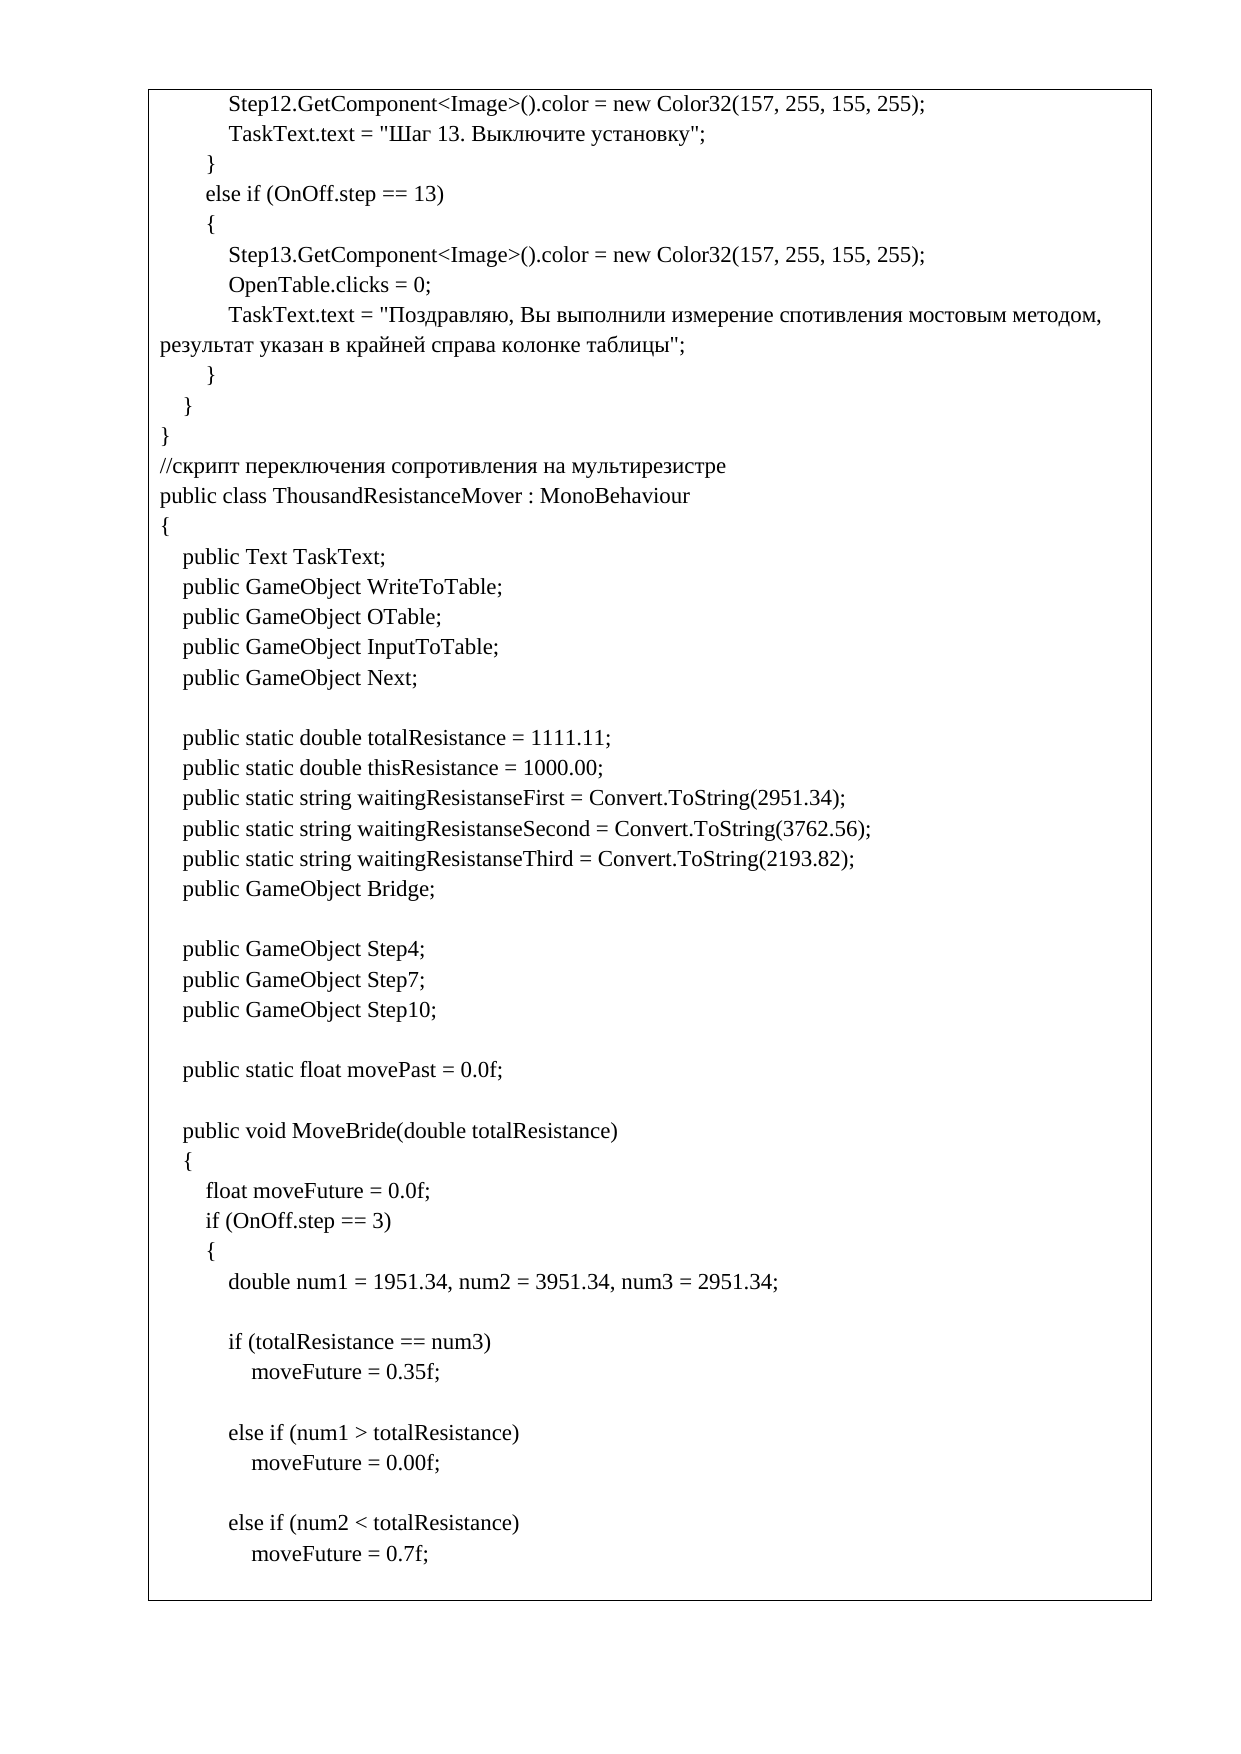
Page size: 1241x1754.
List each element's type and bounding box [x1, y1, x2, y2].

table_header [149, 90, 1151, 1600]
